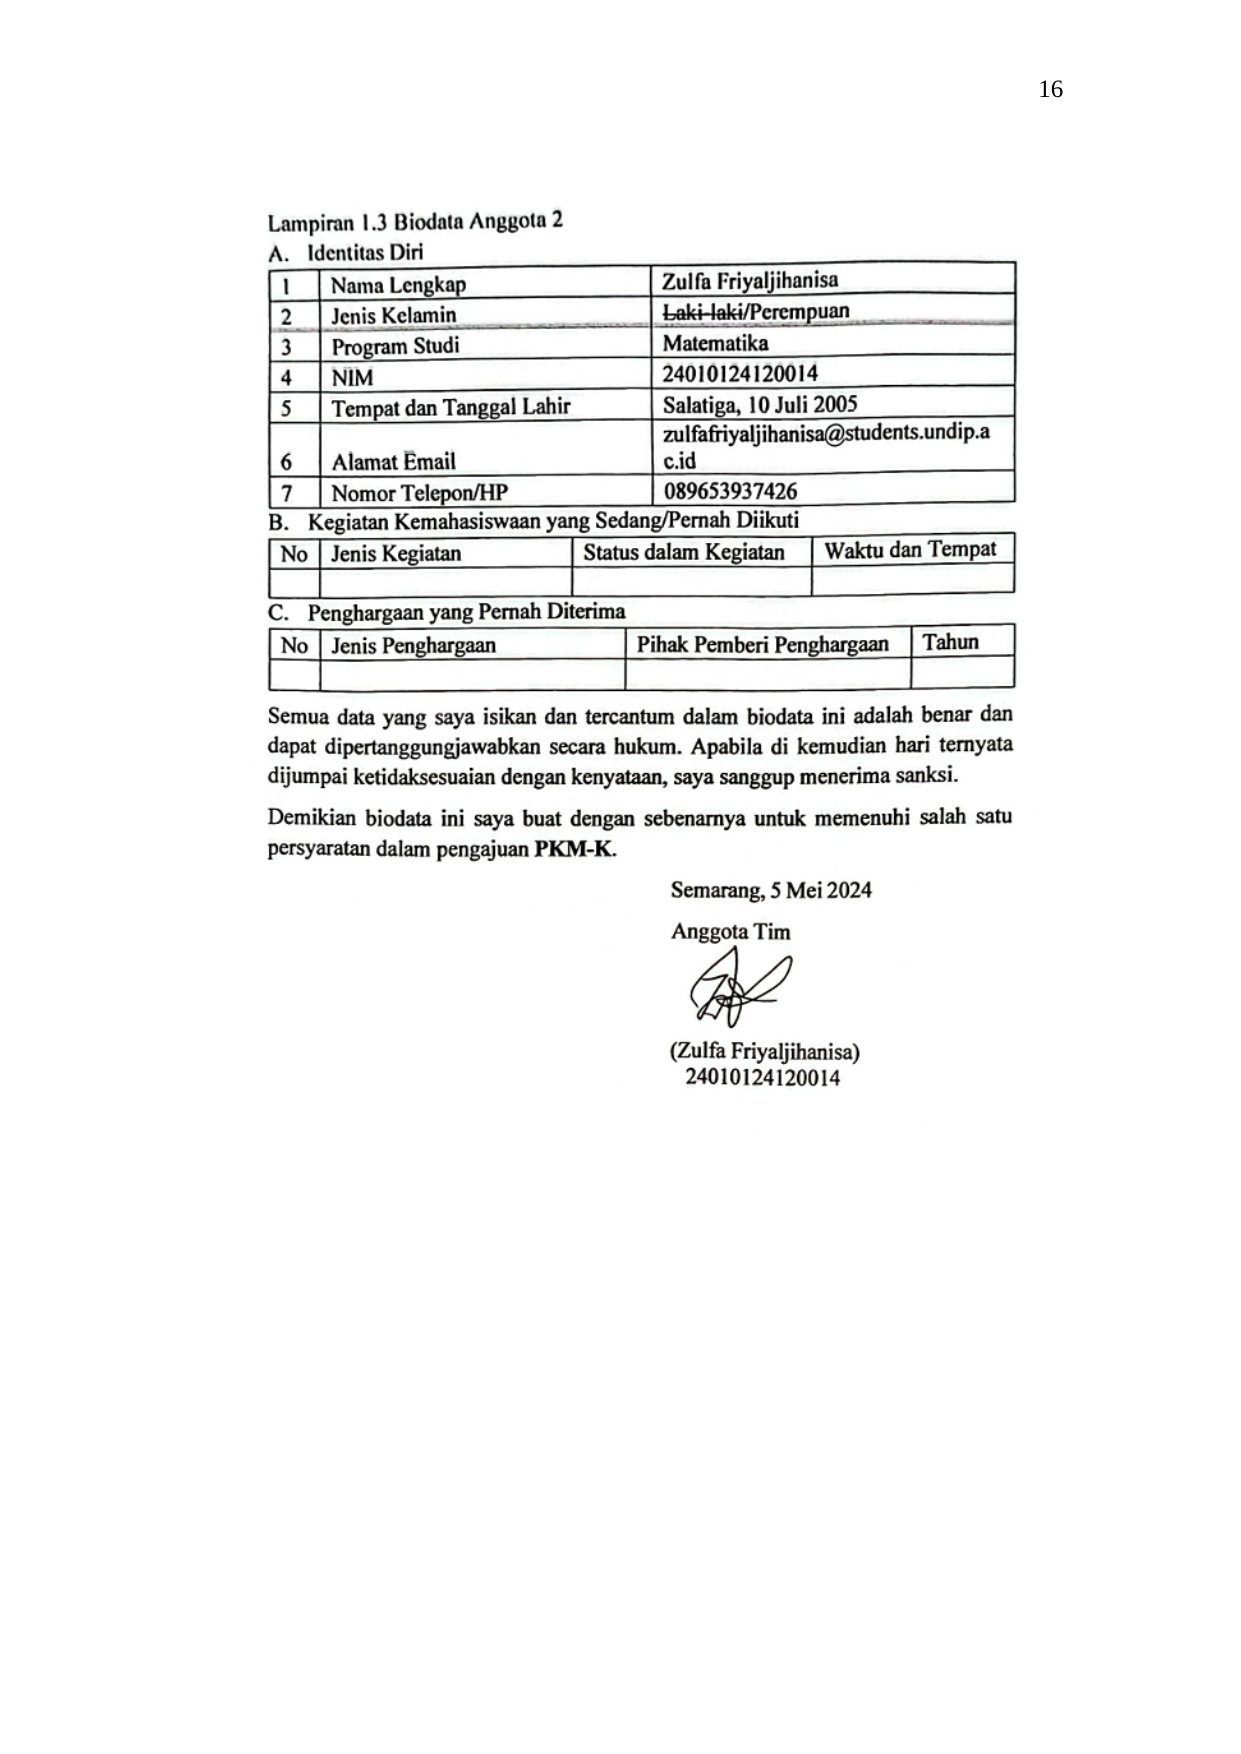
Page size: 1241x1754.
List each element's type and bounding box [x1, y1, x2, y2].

picture [236, 177, 1063, 1138]
